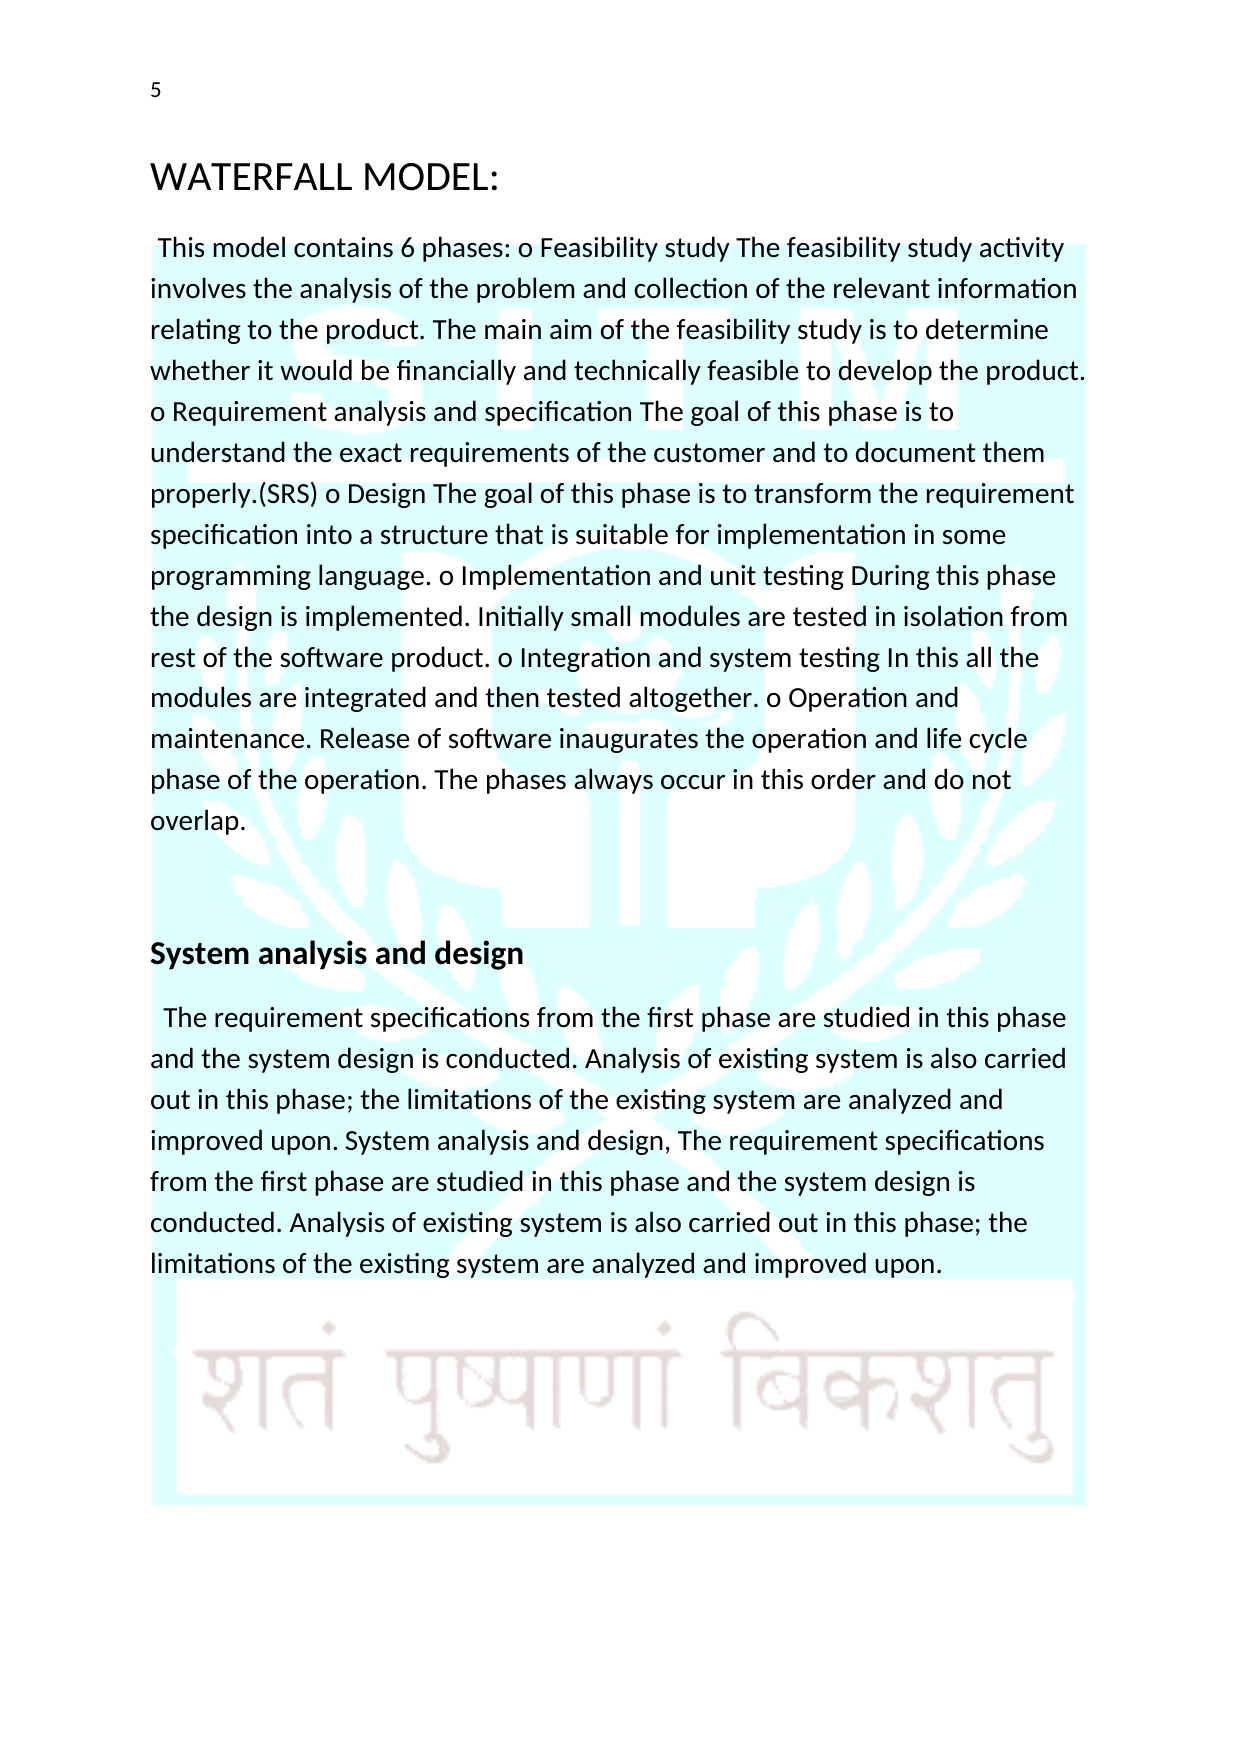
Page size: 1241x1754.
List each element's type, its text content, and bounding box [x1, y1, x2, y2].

text This model contains 6 phases: o Feasibility study The feasibility study activity involves the analysis of the problem and collection of the relevant information relating to the product. The main aim of the feasibility study is to determine whether it would be financially and technically feasible to develop the product. o Requirement analysis and specification The goal of this phase is to understand the exact requirements of the customer and to document them properly.(SRS) o Design The goal of this phase is to transform the requirement specification into a structure that is suitable for implementation in some programming language. o Implementation and unit testing During this phase the design is implemented. Initially small modules are tested in isolation from rest of the software product. o Integration and system testing In this all the modules are integrated and then tested altogether. o Operation and maintenance. Release of software inaugurates the operation and life cycle phase of the operation. The phases always occur in this order and do not overlap. [150, 229, 1090, 838]
text The requirement specifications from the first phase are studied in this phase and the system design is conducted. Analysis of existing system is also carried out in this phase; the limitations of the existing system are analyzed and improved upon. System analysis and design, The requirement specifications from the first phase are studied in this phase and the system design is conducted. Analysis of existing system is also carried out in this phase; the limitations of the existing system are analyzed and improved upon. [150, 999, 1090, 1281]
text System analysis and design [150, 932, 1090, 972]
text WATERFALL MODEL: [150, 150, 1090, 201]
